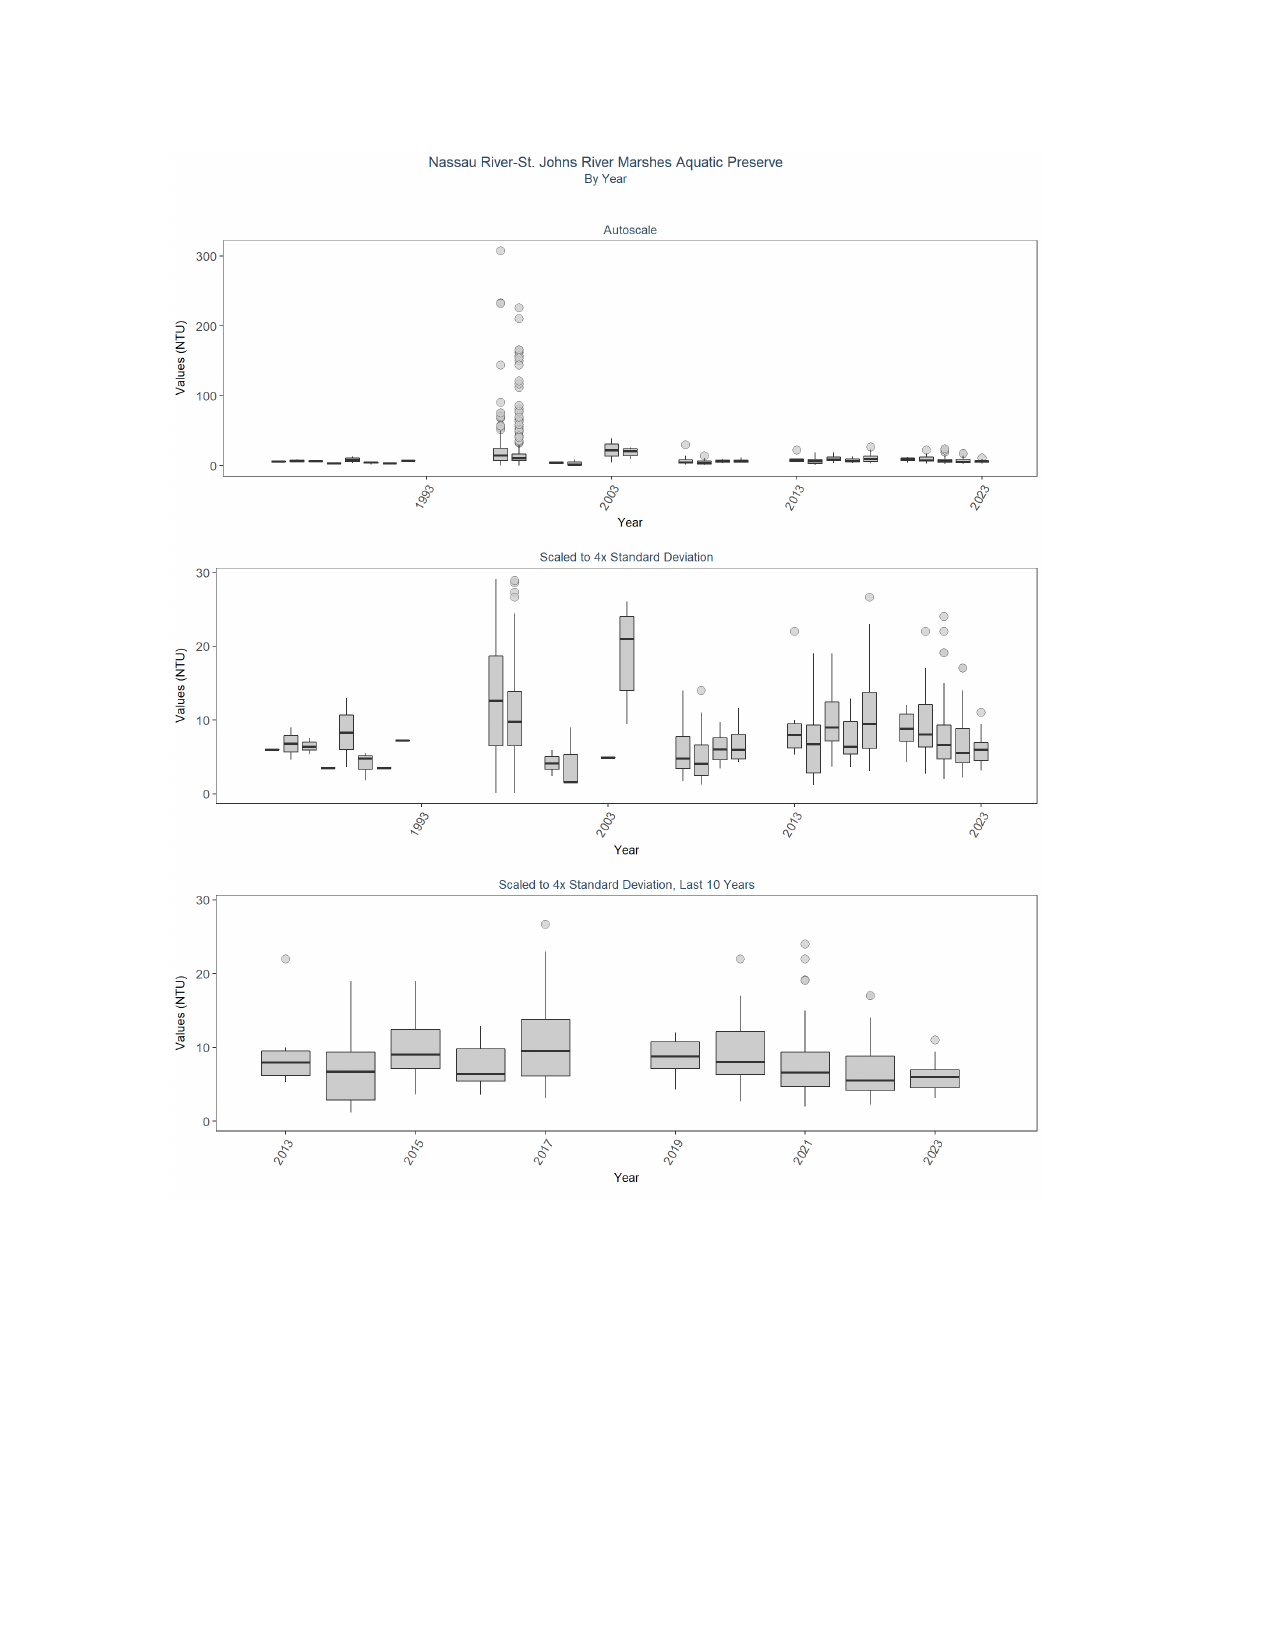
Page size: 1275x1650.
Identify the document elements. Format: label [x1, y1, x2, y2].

picture [168, 150, 1044, 1200]
